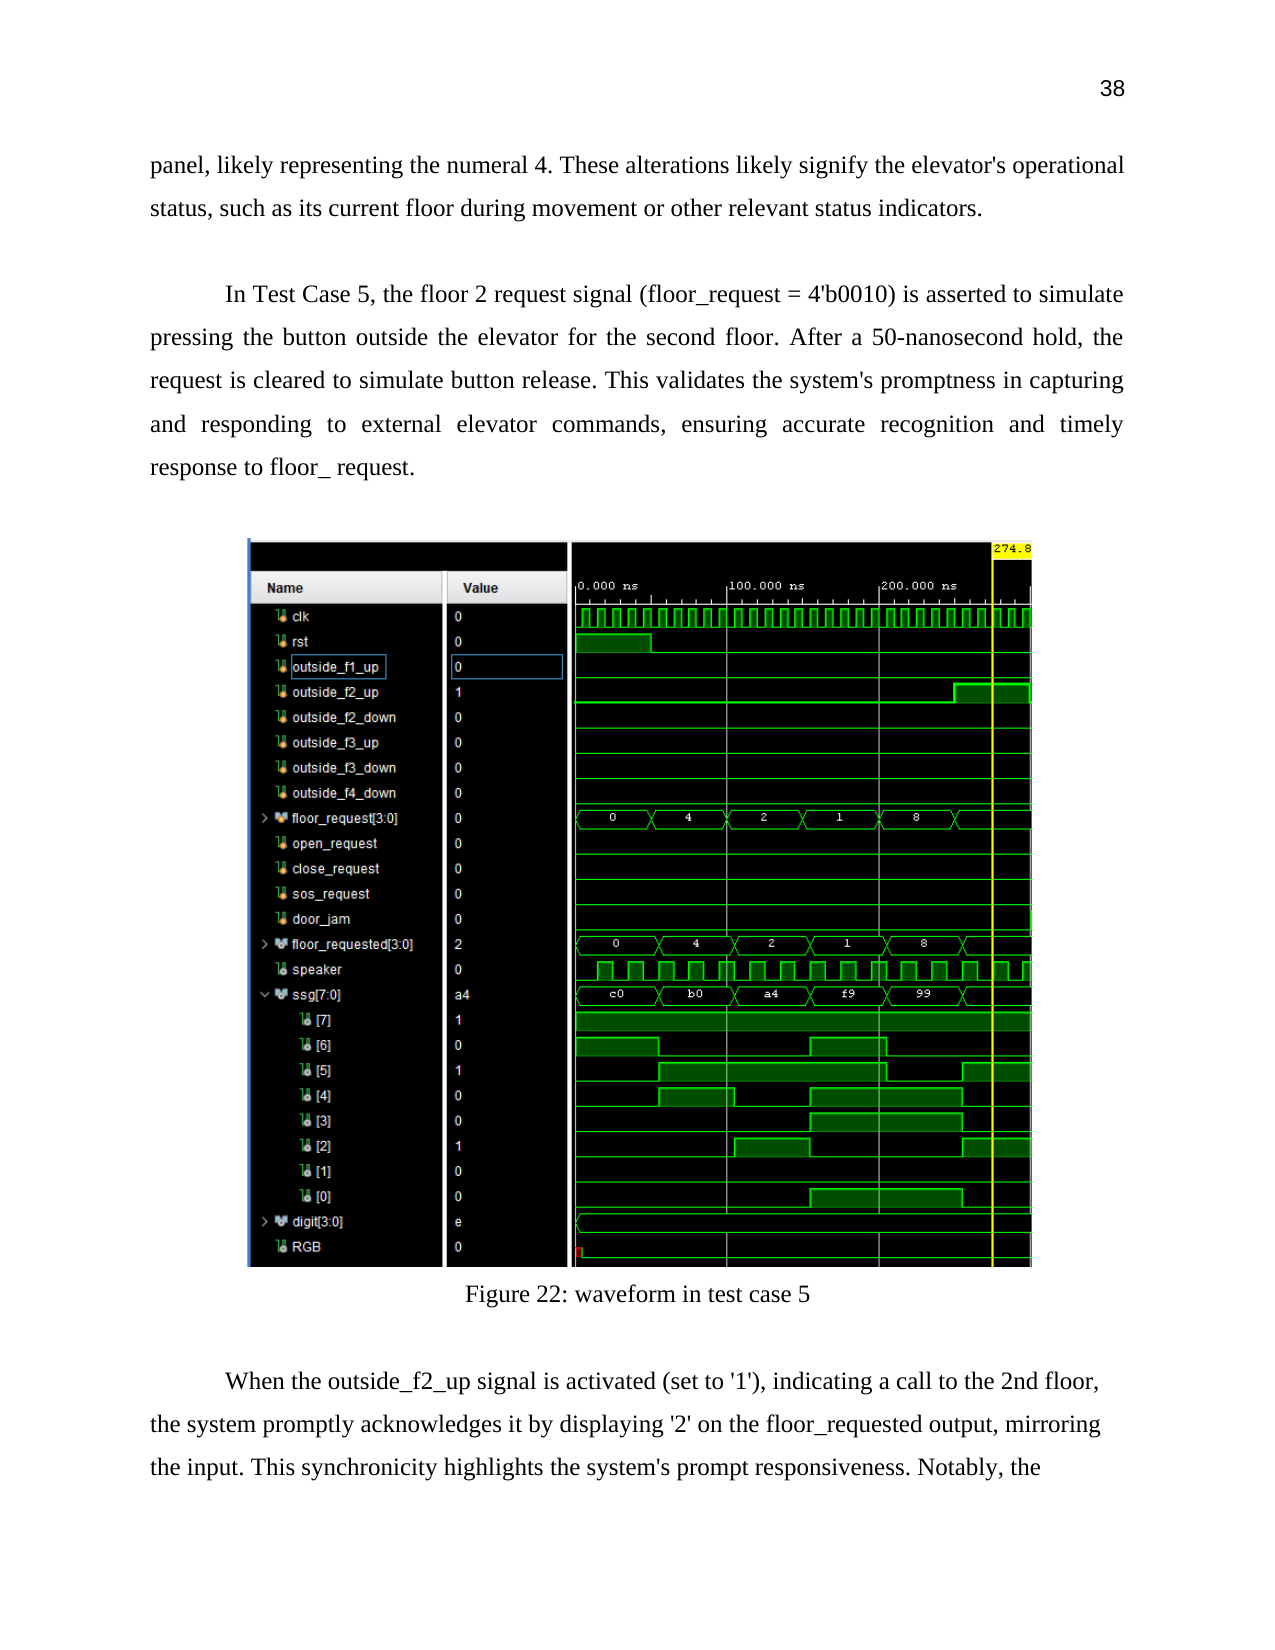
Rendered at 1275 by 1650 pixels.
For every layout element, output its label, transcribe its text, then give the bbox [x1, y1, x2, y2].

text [150, 150, 1125, 222]
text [150, 1366, 1125, 1481]
text In Test Case 5, the floor 2 request signal (floor_request = 4'b0010) is asserted to simulate pressing the button outside the elevator for the second floor. After a 50-nanosecond hold, the request is cleared to simulate button release. This validates the system's promptness in capturing and responding to external elevator commands, ensuring accurate recognition and timely response to floor_ request. [150, 279, 1125, 481]
picture [243, 538, 1032, 1267]
text Figure 22: waveform in test case 5 [150, 1279, 1125, 1308]
